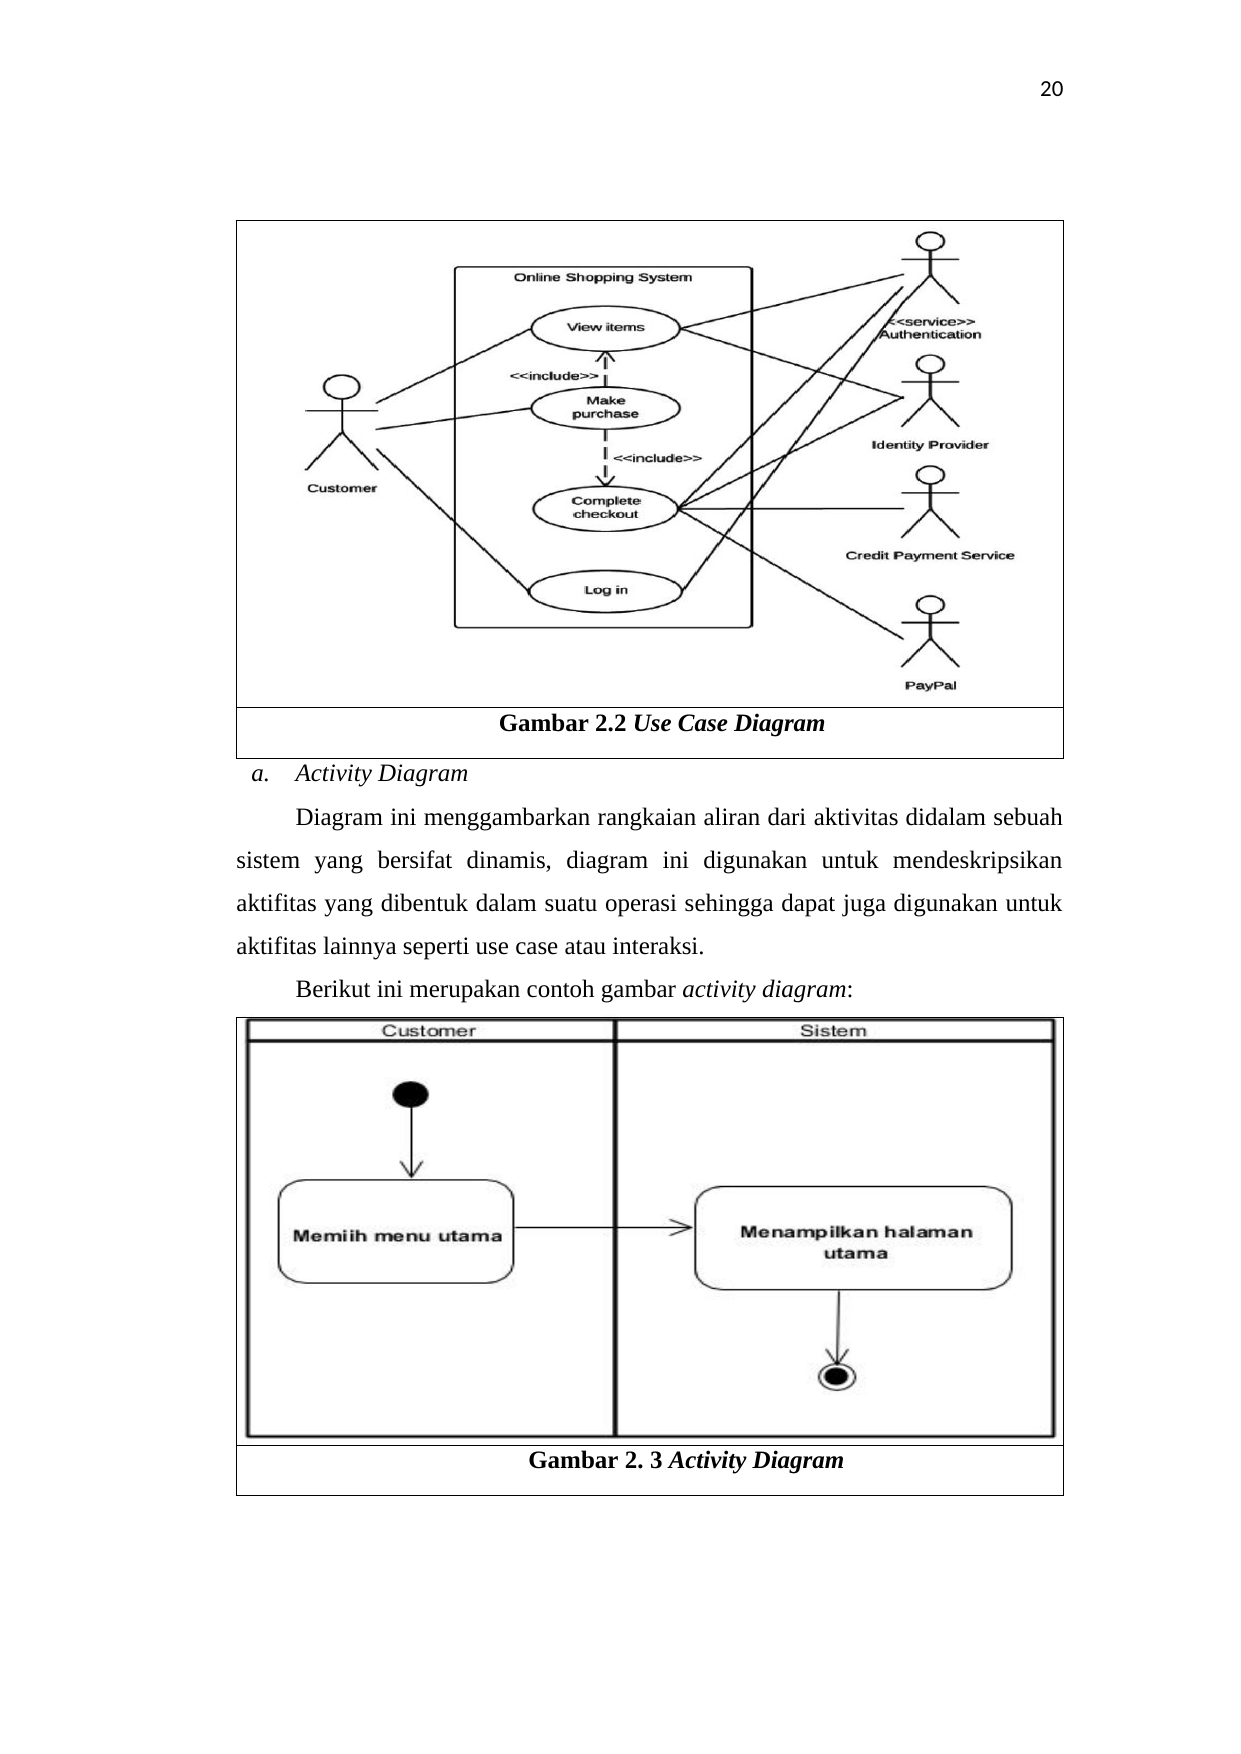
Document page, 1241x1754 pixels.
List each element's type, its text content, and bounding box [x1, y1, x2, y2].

table_header [237, 221, 1063, 707]
text Diagram ini menggambarkan rangkaian aliran dari aktivitas didalam sebuah sistem yang bersifat dinamis, diagram ini digunakan untuk mendeskripsikan aktifitas yang dibentuk dalam suatu operasi sehingga dapat juga digunakan untuk aktifitas lainnya seperti use case atau interaksi. [236, 802, 1063, 960]
text Berikut ini merupakan contoh gambar activity diagram: [236, 974, 1063, 1003]
table_cell Gambar 2.2 Use Case Diagram [237, 708, 1063, 757]
table_header [237, 1018, 1063, 1444]
table_cell Gambar 2. 3 Activity Diagram [237, 1446, 1063, 1495]
list Activity Diagram [251, 759, 1063, 787]
